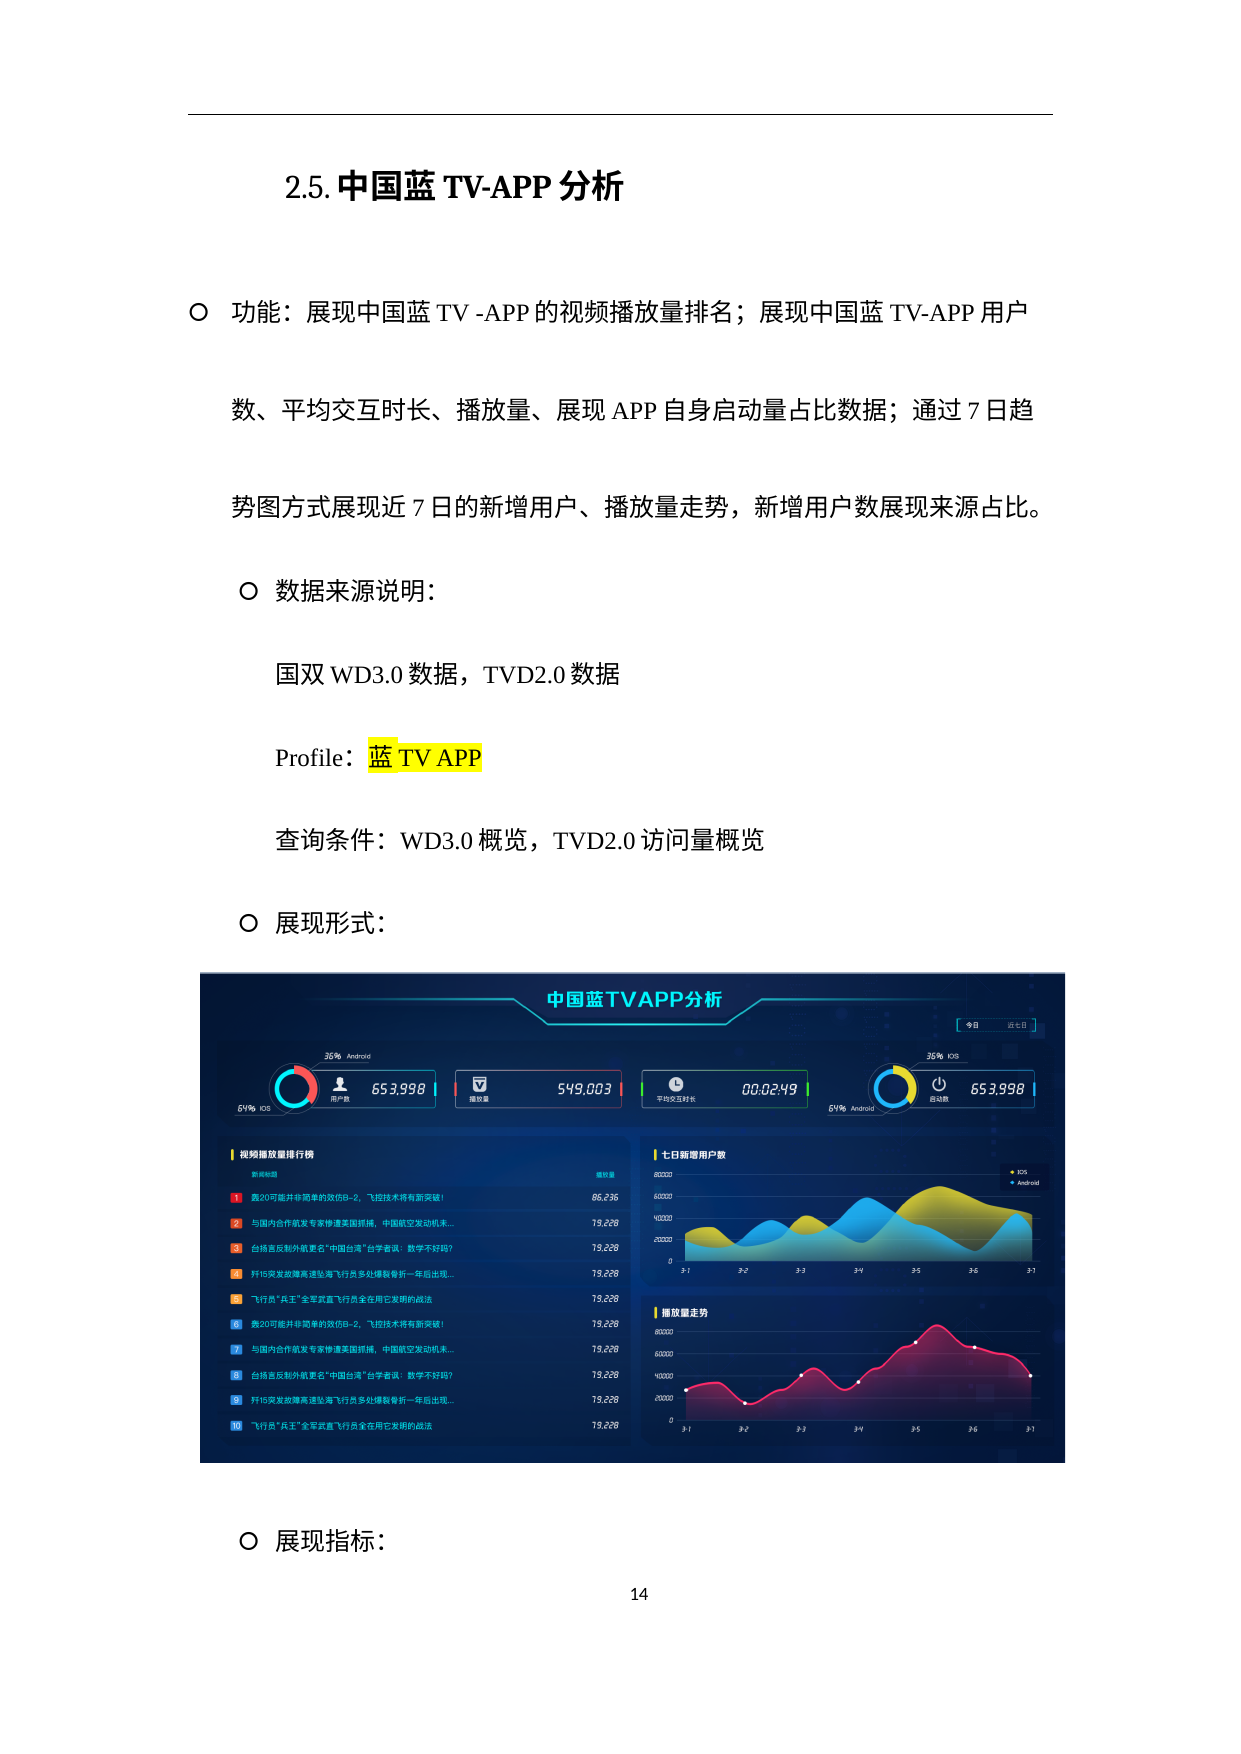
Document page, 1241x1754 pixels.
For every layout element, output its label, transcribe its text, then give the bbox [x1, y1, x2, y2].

subtitle 中国蓝TV-APP分析 [285, 151, 1053, 216]
picture [200, 972, 1066, 1463]
text Profile：蓝TV APP [231, 723, 1053, 788]
list 功能：展现中国蓝TV -APP的视频播放量排名；展现中国蓝TV-APP用户数、平均交互时长、播放量、展现APP自身启动量占比数据；通过7日趋势图方式展现近 7日的新增用户、播放量走势，新增用户数展现来源占比。 [187, 278, 1053, 538]
text 国双WD3.0数据，TVD2.0数据 [231, 640, 1053, 705]
text 查询条件：WD3.0概览，TVD2.0访问量概览 [231, 806, 1053, 871]
list 展现指标： [187, 1507, 1053, 1572]
list 展现形式： [187, 889, 1053, 954]
list 数据来源说明： [187, 557, 1053, 622]
